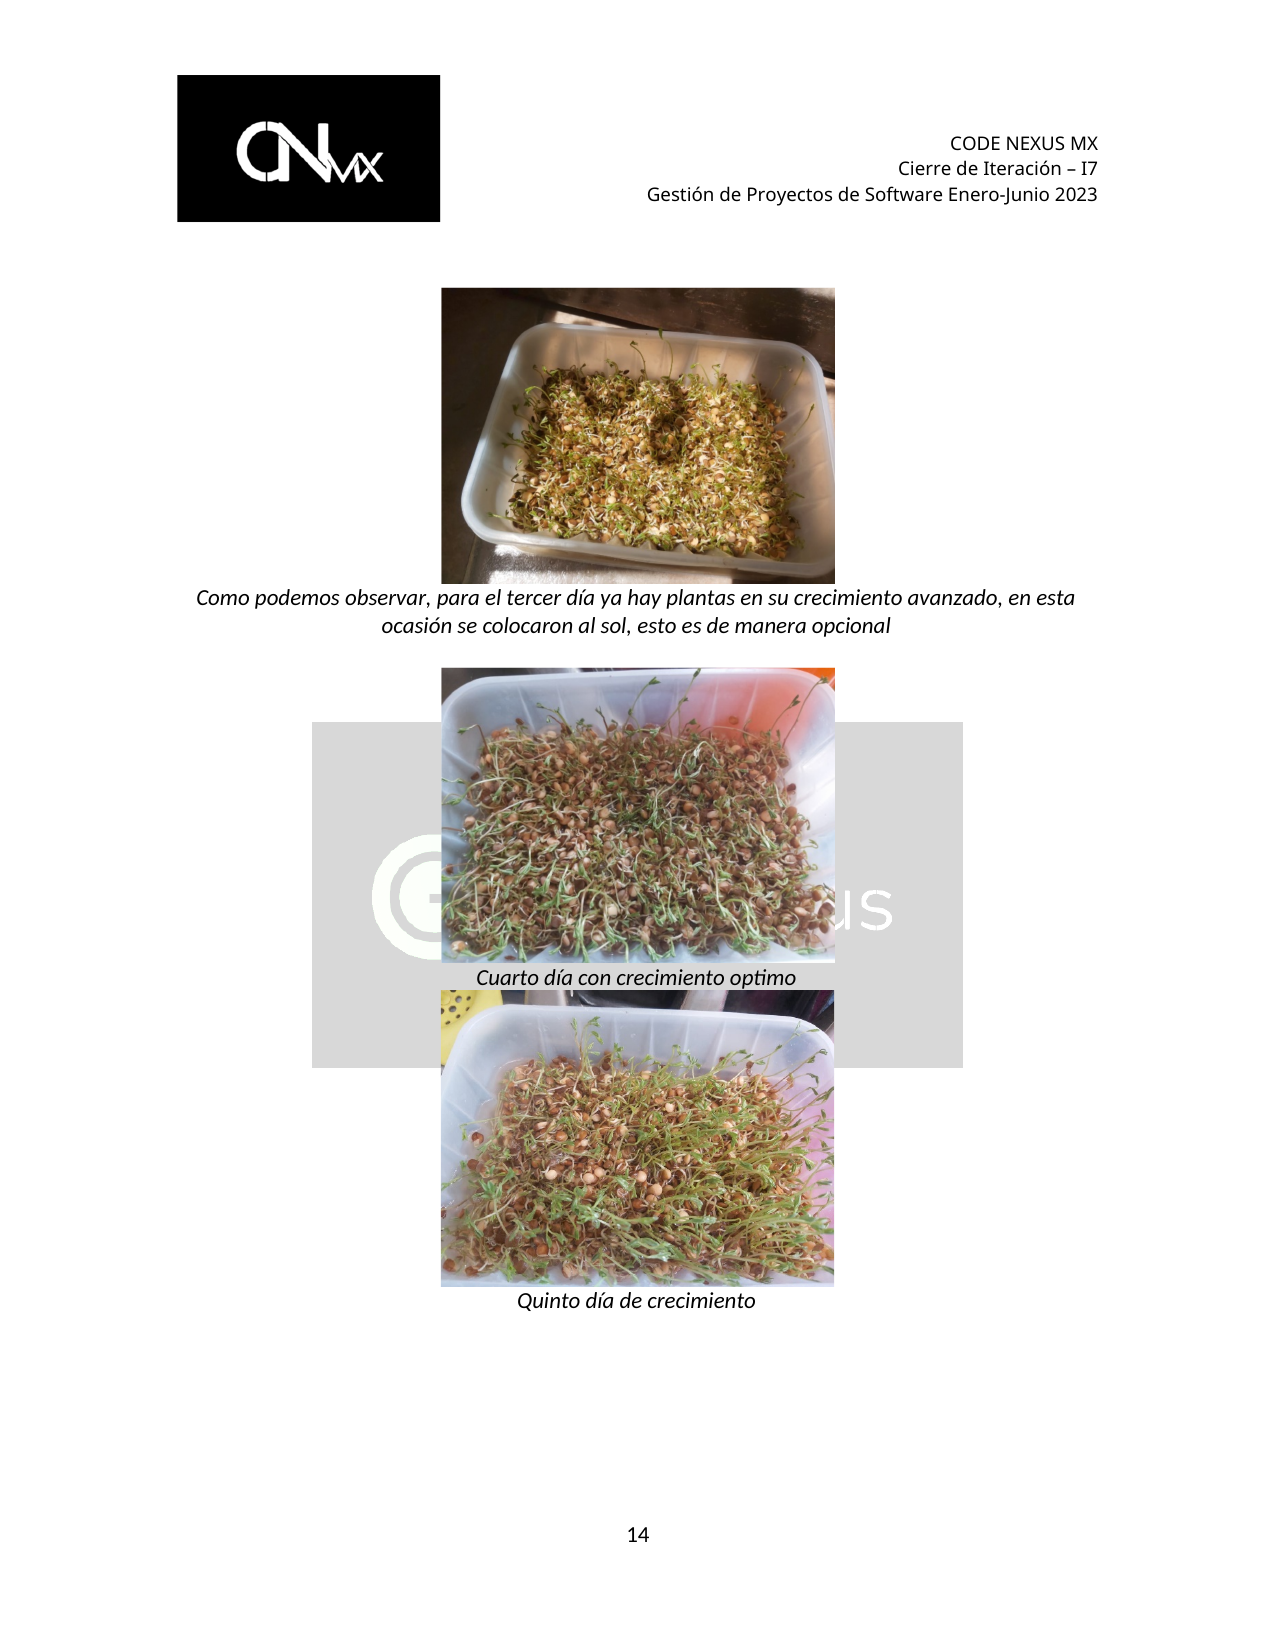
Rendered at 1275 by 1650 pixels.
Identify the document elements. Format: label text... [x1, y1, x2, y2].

text Cuarto día con crecimiento optimo [177, 963, 1098, 991]
picture [442, 288, 835, 584]
picture [442, 668, 835, 963]
picture [177, 75, 441, 223]
text Como podemos observar, para el tercer día ya hay plantas en su crecimiento avanzado, en esta ocasión se colocaron al sol, esto es de manera opcional [177, 583, 1098, 639]
text Quinto día de crecimiento [177, 1286, 1098, 1314]
picture [440, 990, 835, 1287]
